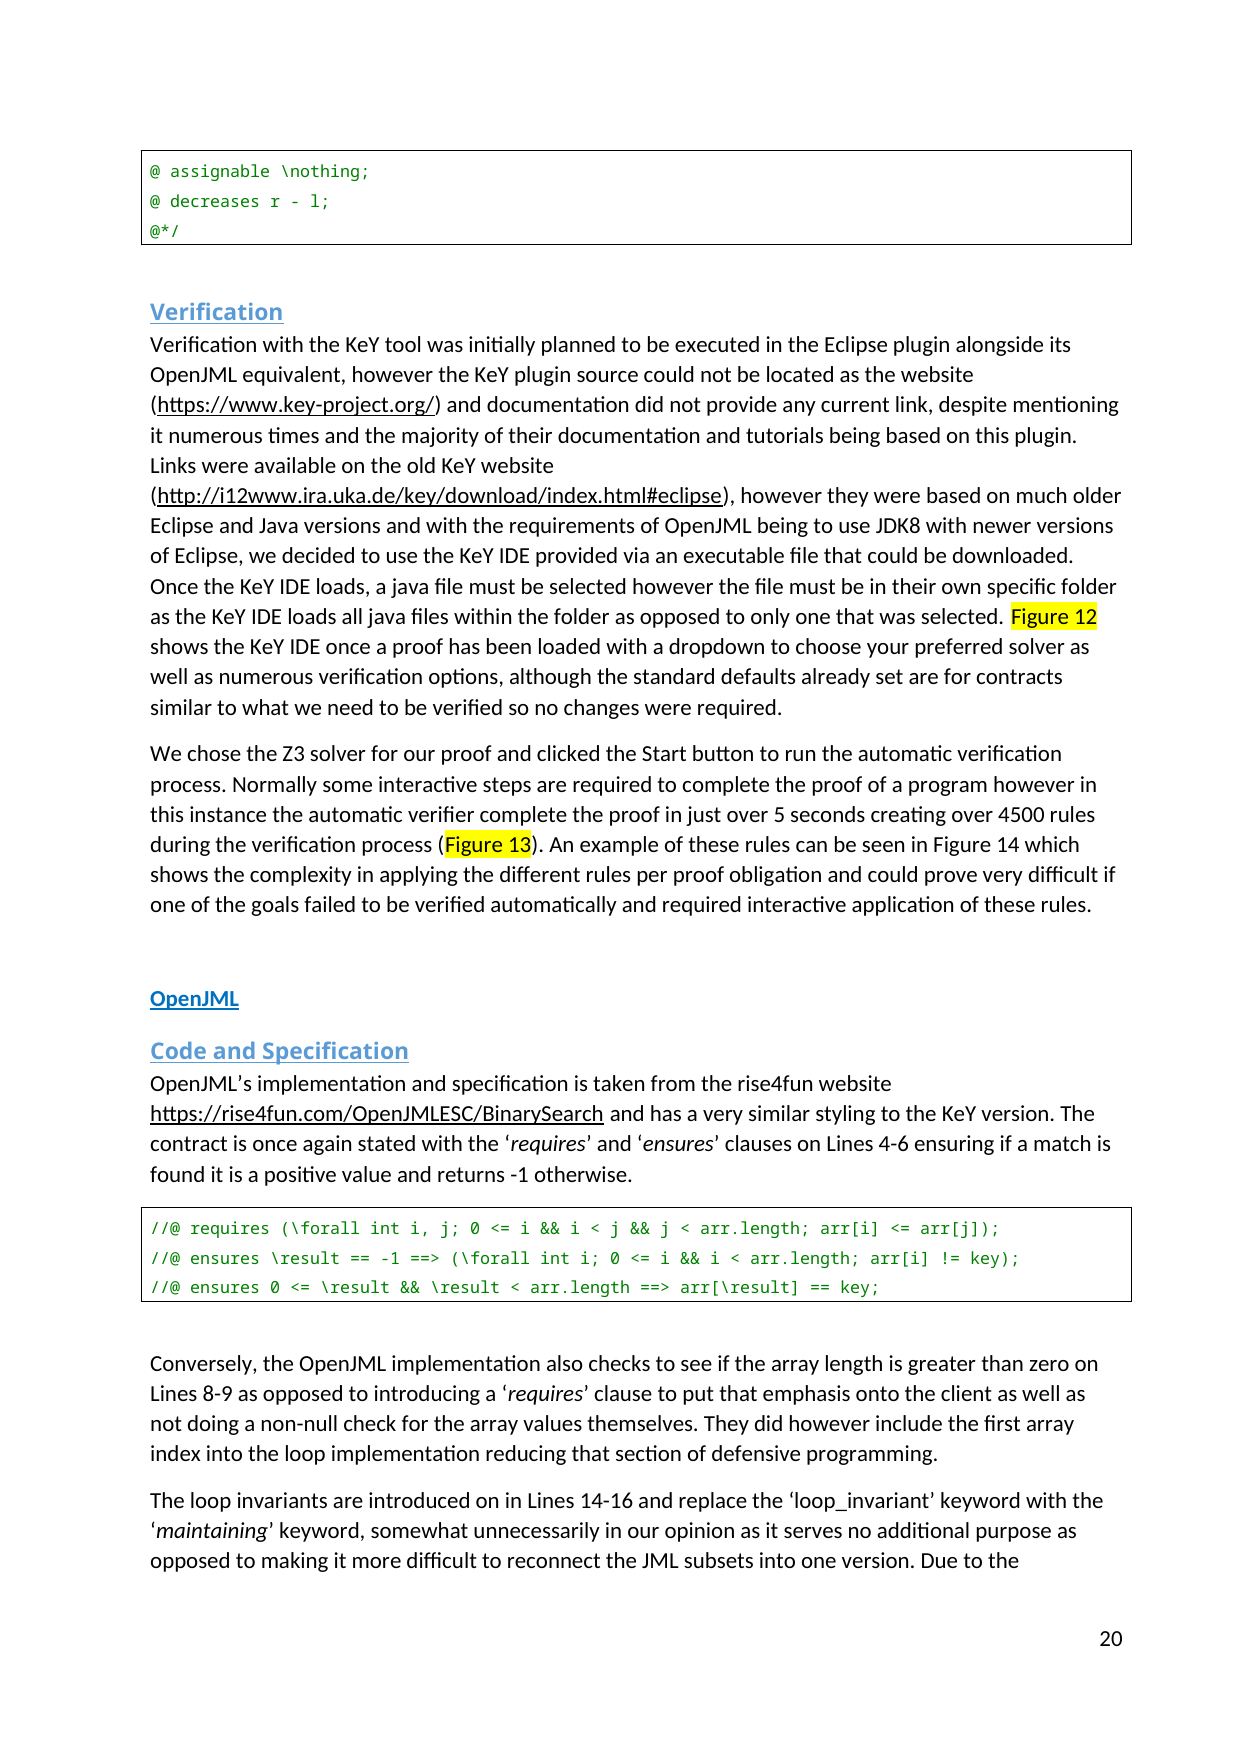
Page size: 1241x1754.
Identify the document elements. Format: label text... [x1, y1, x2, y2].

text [150, 1486, 1122, 1575]
text //@ ensures 0 <= \result && \result < arr.length ==> arr[\result] == key; [142, 1266, 1131, 1301]
subtitle OpenJML [150, 984, 1122, 1012]
text We chose the Z3 solver for our proof and clicked the Start button to run the automatic verification process. Normally some interactive steps are required to complete the proof of a program however in this instance the automatic verifier complete the proof in just over 5 seconds creating over 4500 rules during the verification process (Figure 13). An example of these rules can be seen in Figure 14 which shows the complexity in applying the different rules per proof obligation and could prove very difficult if one of the goals failed to be verified automatically and required interactive application of these rules. [150, 739, 1122, 918]
text //@ requires (\forall int i, j; 0 <= i && i < j && j < arr.length; arr[i] <= arr[j]); [142, 1208, 1131, 1239]
text Conversely, the OpenJML implementation also checks to see if the array length is greater than zero on Lines 8-9 as opposed to introducing a ‘requires’ clause to put that emphasis onto the client as well as not doing a non-null check for the array values themselves. They did however include the first array index into the loop implementation reducing that section of defensive programming. [150, 1349, 1122, 1467]
text OpenJML’s implementation and specification is taken from the rise4fun website https://rise4fun.com/OpenJMLESC/BinarySearch and has a very similar styling to the KeY version. The contract is once again stated with the ‘requires’ and ‘ensures’ clauses on Lines 4-6 ensuring if a match is found it is a positive value and returns -1 otherwise. [150, 1069, 1122, 1188]
text @*/ [142, 209, 1131, 244]
subtitle Verification [150, 296, 1122, 328]
text @ assignable \nothing; [142, 151, 1131, 183]
text //@ ensures \result == -1 ==> (\forall int i; 0 <= i && i < arr.length; arr[i] != key); [150, 1239, 1122, 1266]
text @ decreases r - l; [150, 183, 1122, 209]
subtitle Code and Specification [150, 1035, 1122, 1067]
text Verification with the KeY tool was initially planned to be executed in the Eclipse plugin alongside its OpenJML equivalent, however the KeY plugin source could not be located as the website (https://www.key-project.org/) and documentation did not provide any current link, despite mentioning it numerous times and the majority of their documentation and tutorials being based on this plugin. Links were available on the old KeY website (http://i12www.ira.uka.de/key/download/index.html#eclipse), however they were based on much older Eclipse and Java versions and with the requirements of OpenJML being to use JDK8 with newer versions of Eclipse, we decided to use the KeY IDE provided via an executable file that could be downloaded. Once the KeY IDE loads, a java file must be selected however the file must be in their own specific folder as the KeY IDE loads all java files within the folder as opposed to only one that was selected. Figure 12 shows the KeY IDE once a proof has been loaded with a dropdown to choose your preferred solver as well as numerous verification options, although the standard defaults already set are for contracts similar to what we need to be verified so no changes were required. [150, 330, 1122, 721]
